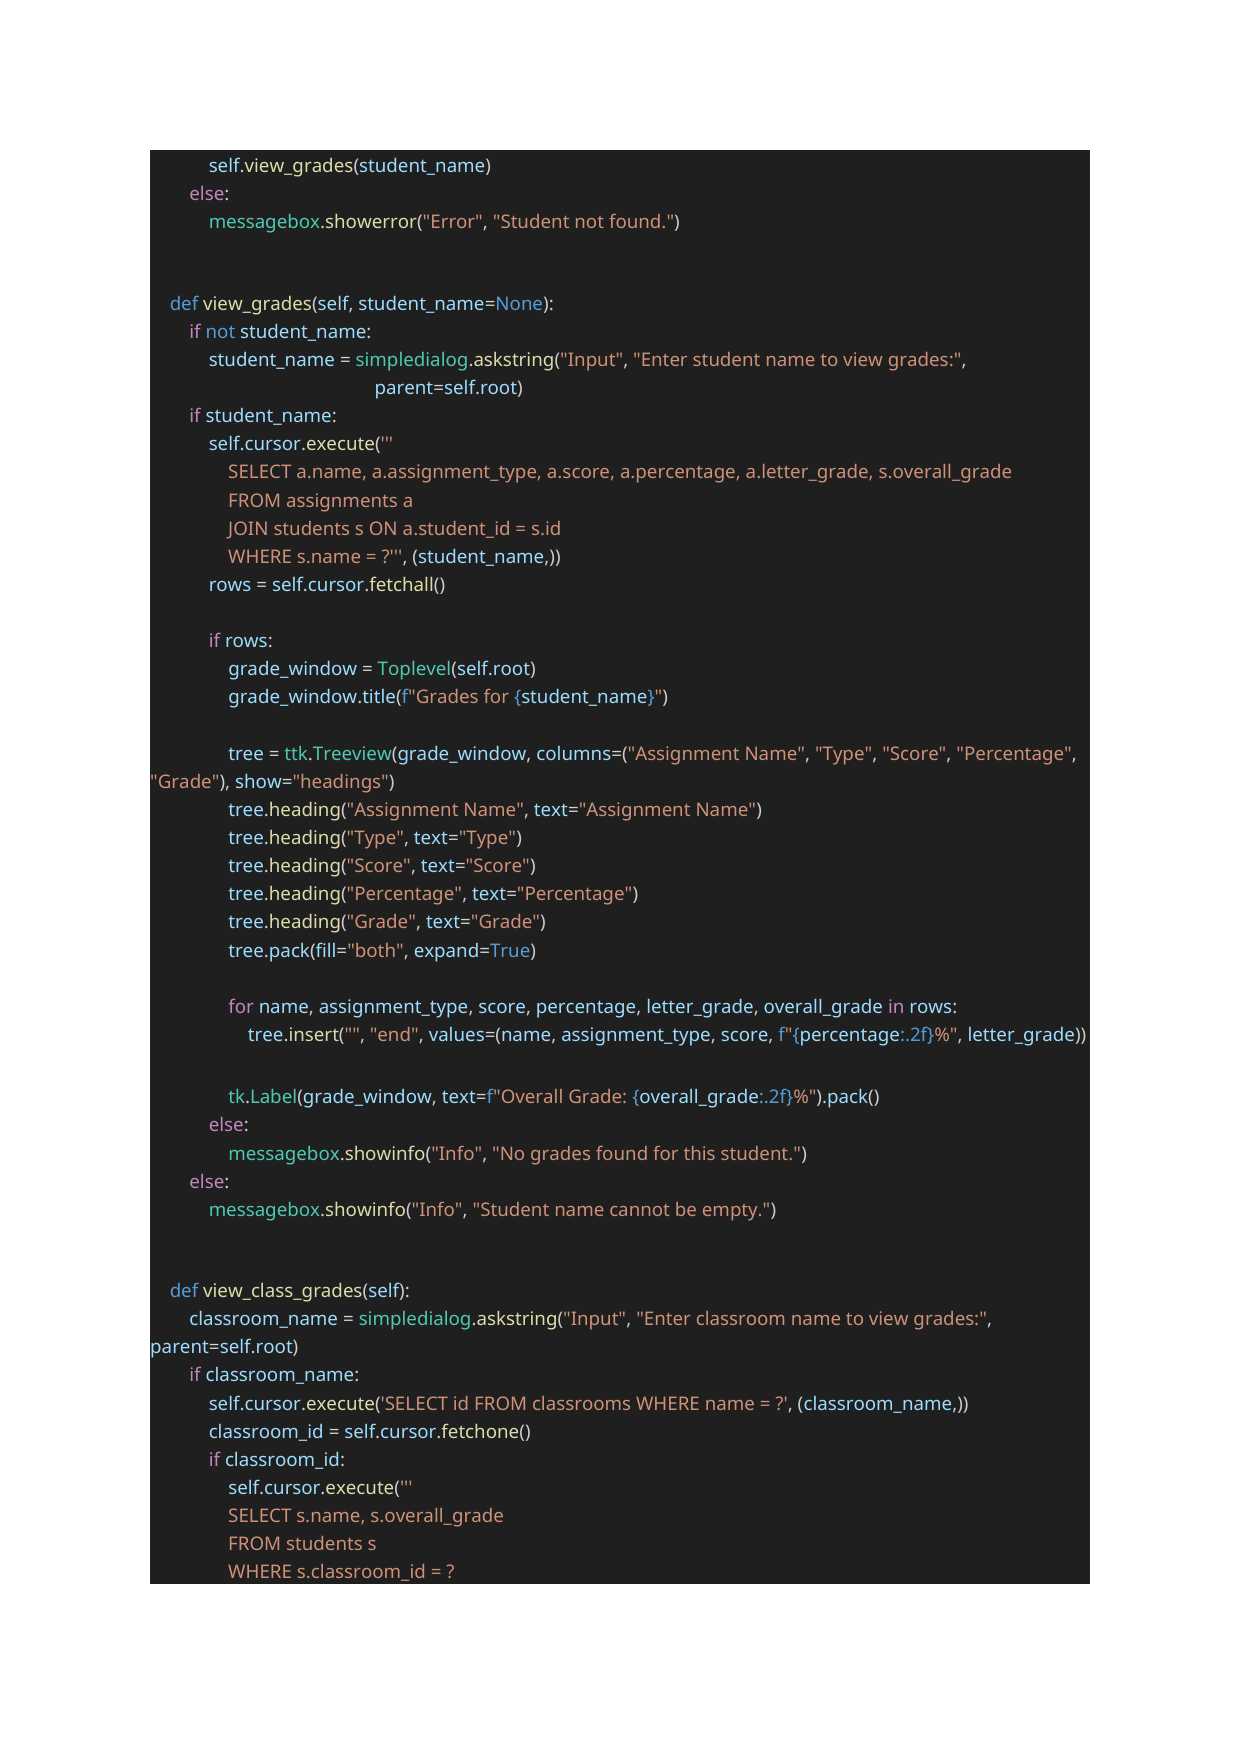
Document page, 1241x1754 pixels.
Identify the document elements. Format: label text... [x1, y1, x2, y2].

text if classroom_name: [150, 1359, 1090, 1387]
text tree.heading("Score", text="Score") [150, 850, 1090, 878]
text tree.heading("Percentage", text="Percentage") [150, 878, 1090, 906]
text grade_window.title(f"Grades for {student_name}") [150, 681, 1090, 709]
text def view_grades(self, student_name=None): [150, 287, 1090, 316]
text parent=self.root) [150, 372, 1090, 400]
text WHERE s.name = ?''', (student_name,)) [150, 541, 1090, 569]
text tk.Label(grade_window, text=f"Overall Grade: {overall_grade:.2f}%").pack() [150, 1081, 1090, 1109]
text classroom_name = simpledialog.askstring("Input", "Enter classroom name to view grades:", parent=self.root) [150, 1303, 1090, 1359]
text grade_window = Toplevel(self.root) [150, 653, 1090, 681]
text student_name = simpledialog.askstring("Input", "Enter student name to view grades:", [150, 344, 1090, 372]
text FROM assignments a [150, 484, 1090, 512]
text messagebox.showinfo("Info", "Student name cannot be empty.") [150, 1193, 1090, 1222]
text else: [150, 178, 1090, 206]
text tree.pack(fill="both", expand=True) [150, 934, 1090, 962]
text self.view_grades(student_name) [150, 150, 1090, 178]
text else: [150, 1165, 1090, 1193]
text JOIN students s ON a.student_id = s.id [150, 512, 1090, 541]
text self.cursor.execute(''' [150, 1472, 1090, 1500]
text self.cursor.execute(''' [150, 428, 1090, 456]
text tree.heading("Grade", text="Grade") [150, 906, 1090, 934]
text messagebox.showerror("Error", "Student not found.") [150, 206, 1090, 234]
text tree = ttk.Treeview(grade_window, columns=("Assignment Name", "Type", "Score", "Percentage", "Grade"), show="headings") [150, 737, 1090, 794]
text tree.heading("Type", text="Type") [150, 822, 1090, 850]
text messagebox.showinfo("Info", "No grades found for this student.") [150, 1137, 1090, 1165]
text SELECT a.name, a.assignment_type, a.score, a.percentage, a.letter_grade, s.overall_grade [150, 456, 1090, 484]
text if classroom_id: [150, 1443, 1090, 1472]
text SELECT s.name, s.overall_grade [150, 1500, 1090, 1528]
text tree.insert("", "end", values=(name, assignment_type, score, f"{percentage:.2f}%", letter_grade)) [150, 1019, 1090, 1047]
text tree.heading("Assignment Name", text="Assignment Name") [150, 794, 1090, 822]
text for name, assignment_type, score, percentage, letter_grade, overall_grade in rows: [150, 991, 1090, 1019]
text def view_class_grades(self): [150, 1275, 1090, 1303]
text self.cursor.execute('SELECT id FROM classrooms WHERE name = ?', (classroom_name,)) [150, 1387, 1090, 1415]
text if student_name: [150, 400, 1090, 428]
text classroom_id = self.cursor.fetchone() [150, 1415, 1090, 1443]
text if not student_name: [150, 316, 1090, 344]
text WHERE s.classroom_id = ? [150, 1556, 1090, 1584]
text if rows: [150, 625, 1090, 653]
text rows = self.cursor.fetchall() [150, 569, 1090, 597]
text FROM students s [150, 1528, 1090, 1556]
text else: [150, 1109, 1090, 1137]
